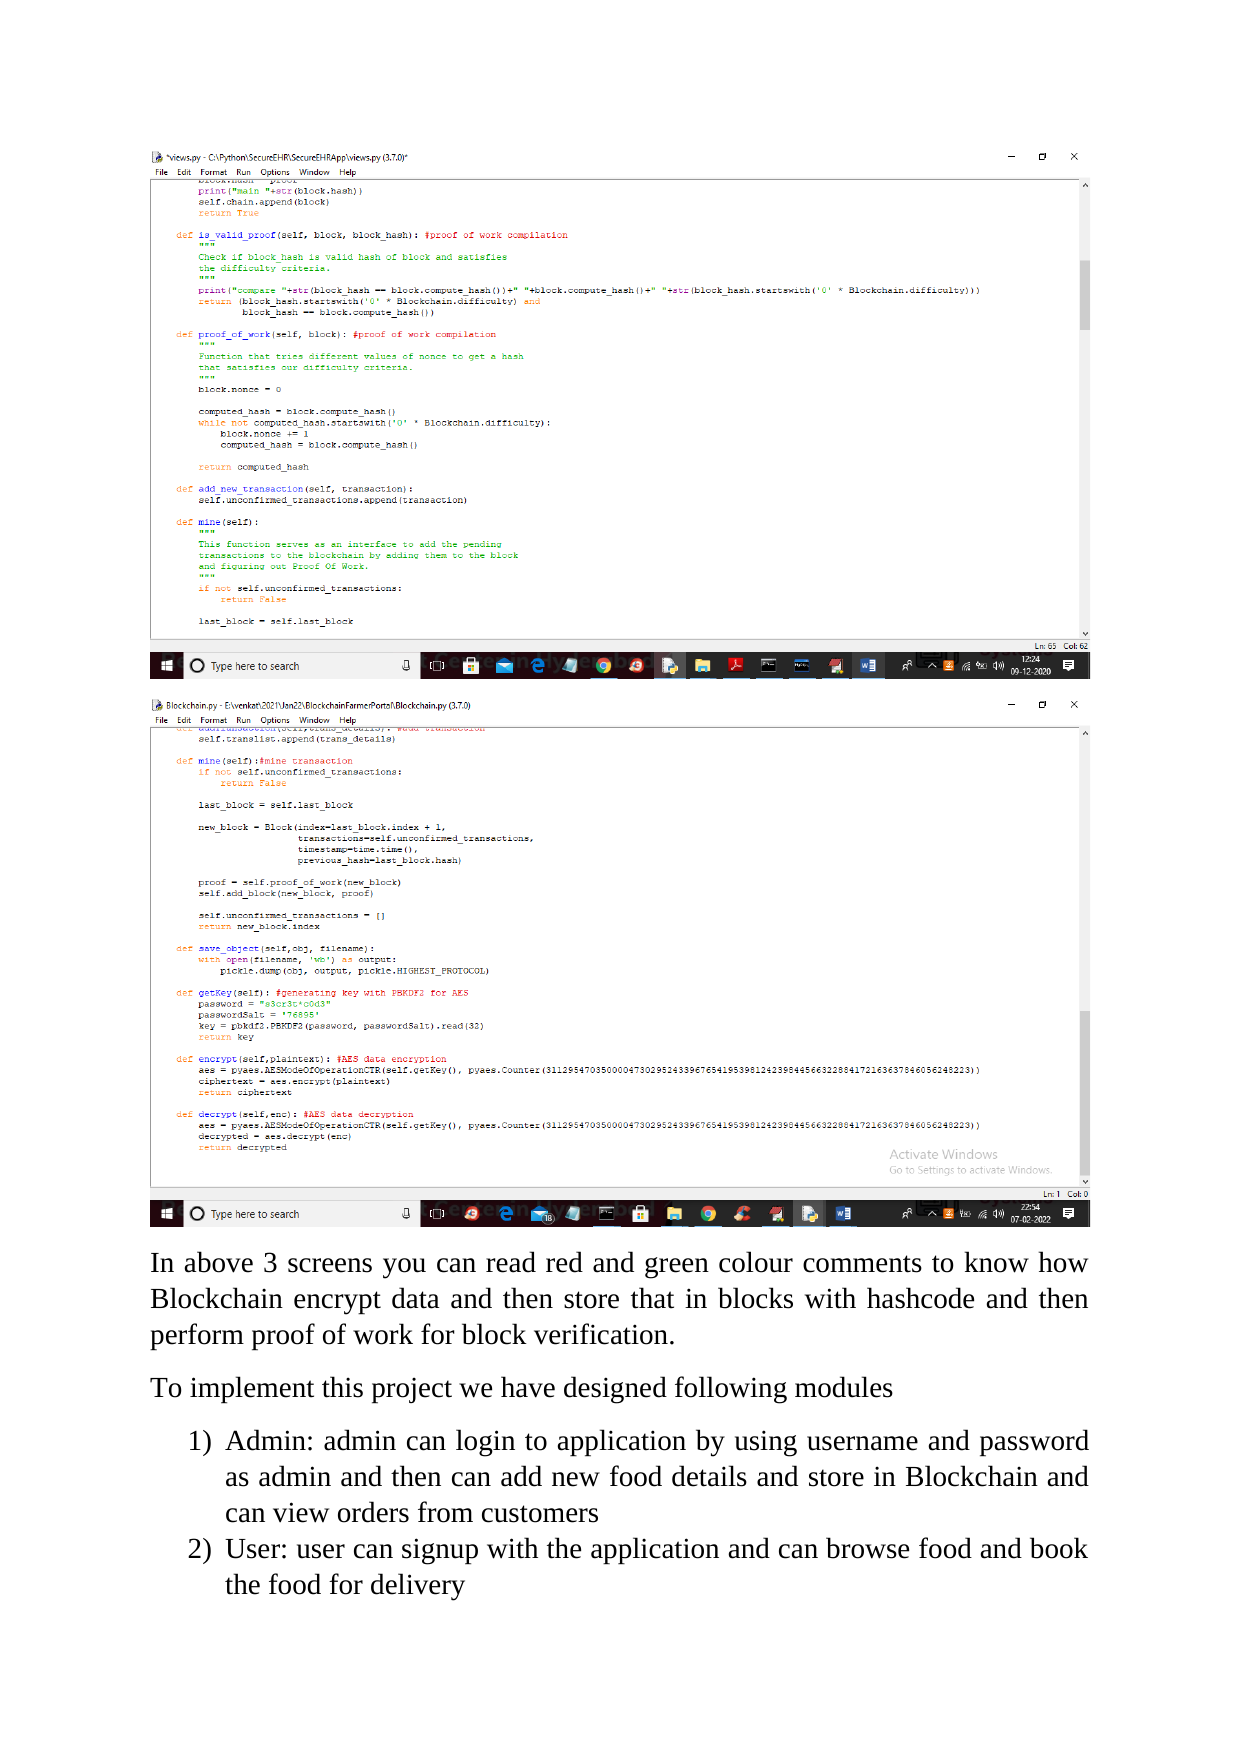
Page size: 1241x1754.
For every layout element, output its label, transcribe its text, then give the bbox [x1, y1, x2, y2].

list Admin: admin can login to application by using username and password as admin and then can add new food details and store in Blockchain and can view orders from customers [187, 1423, 1090, 1529]
list User: user can signup with the application and can browse food and book the food for delivery [187, 1531, 1090, 1601]
text To implement this project we have designed following modules [150, 1370, 1090, 1404]
text In above 3 screens you can read red and green colour comments to know how Blockchain encrypt data and then store that in blocks with hashcode and then perform proof of work for block verification. [150, 1245, 1090, 1351]
picture [150, 150, 1091, 679]
picture [150, 697, 1091, 1227]
